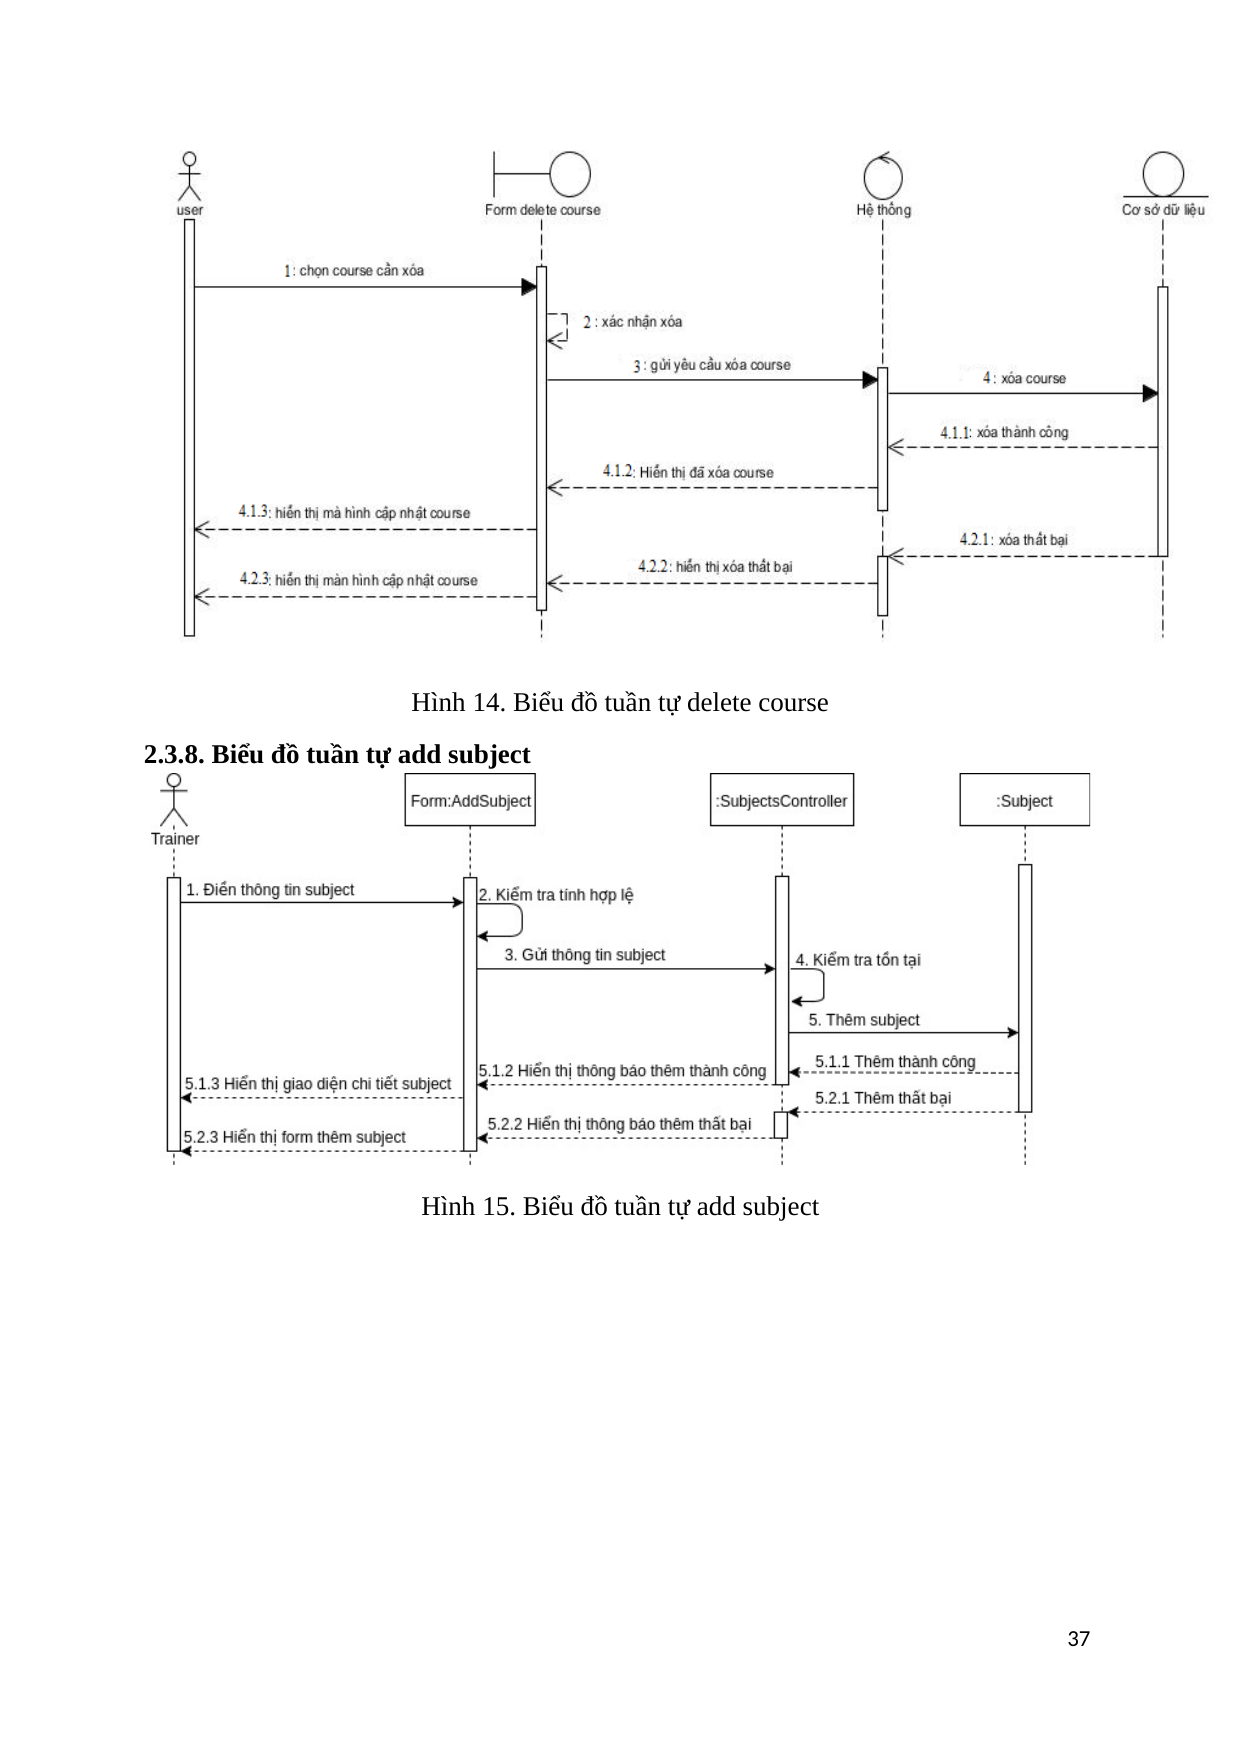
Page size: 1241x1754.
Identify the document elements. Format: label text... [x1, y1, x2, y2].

picture [150, 150, 1216, 661]
text Hình 14. Biểu đồ tuần tự delete course [150, 686, 1090, 717]
text Hình 15. Biểu đồ tuần tự add subject [150, 1189, 1090, 1221]
picture [150, 773, 1091, 1165]
subtitle Biểu đồ tuần tự add subject [144, 738, 1090, 769]
